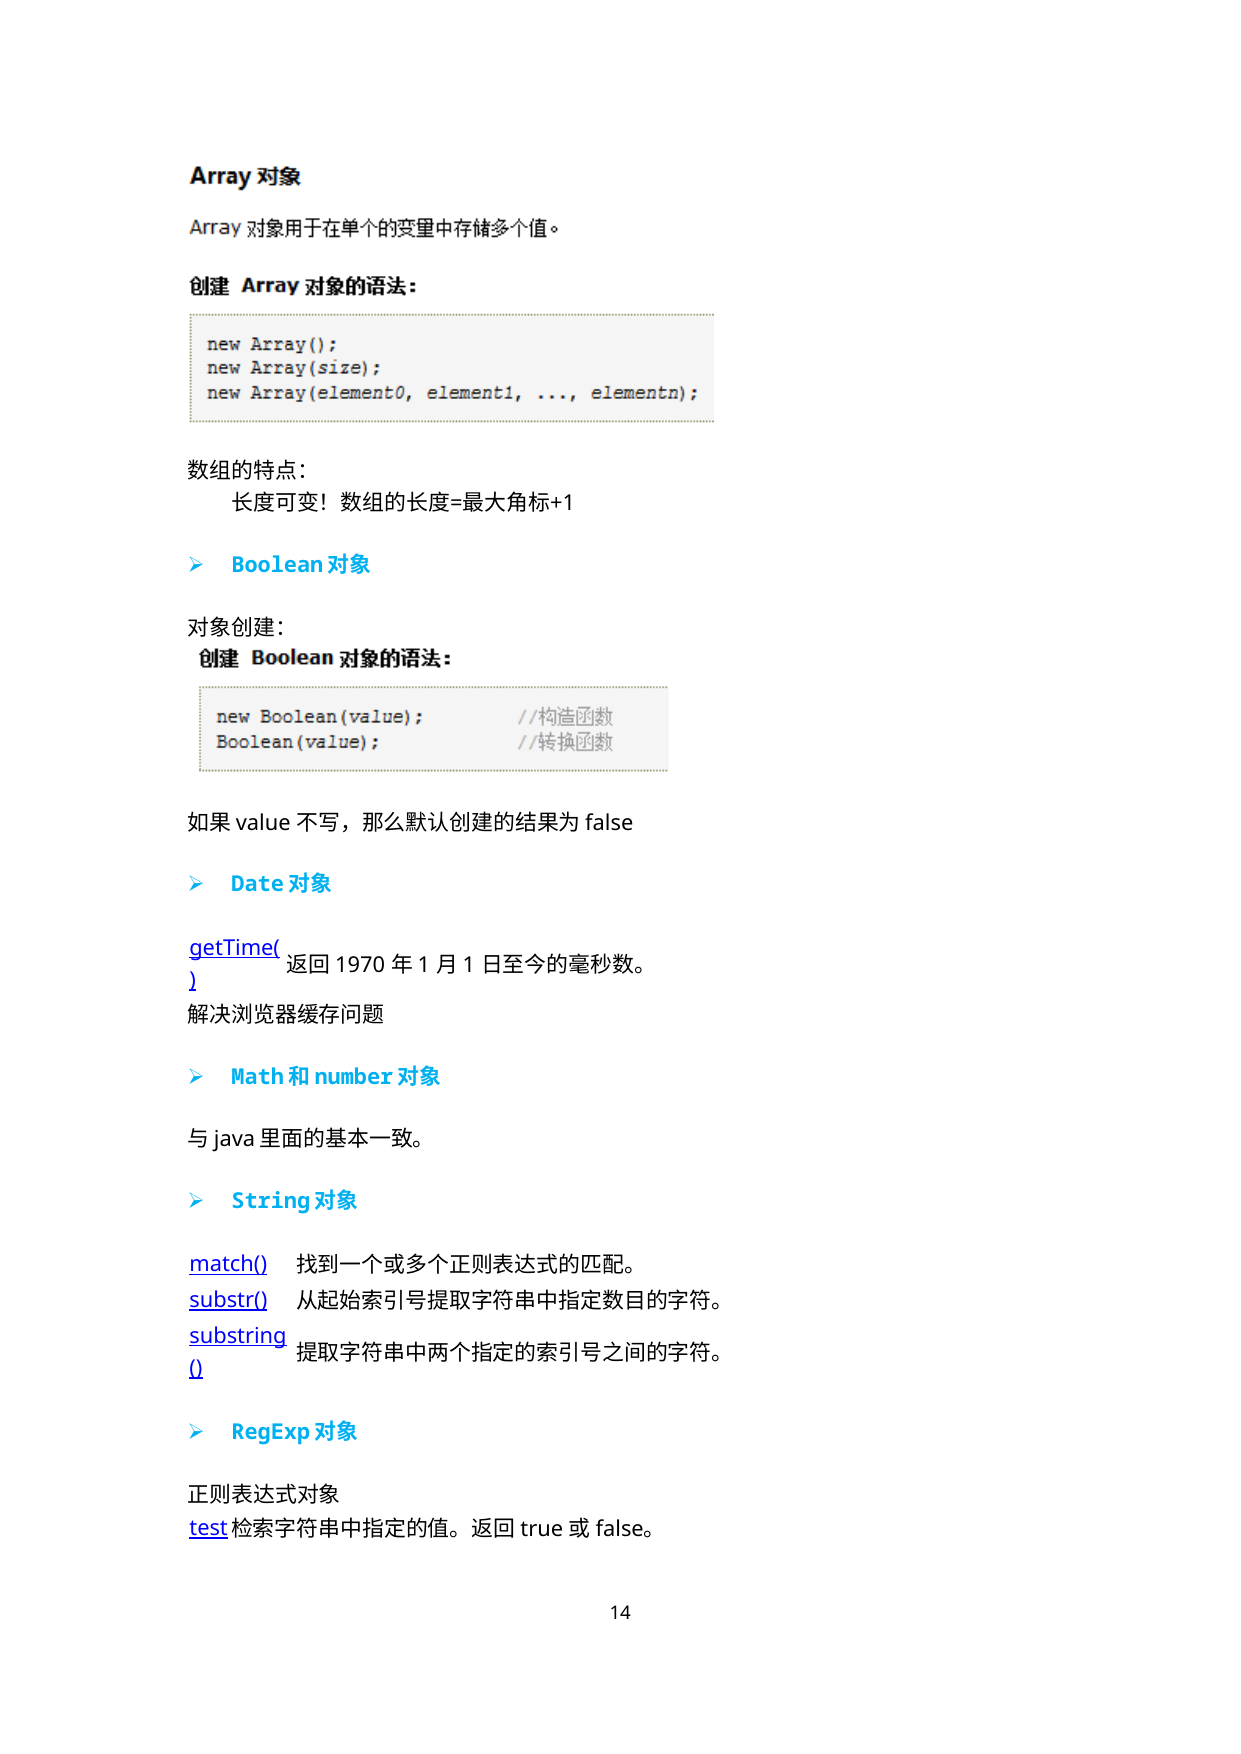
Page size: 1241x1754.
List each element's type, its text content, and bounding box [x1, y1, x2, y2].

table_header test [188, 1509, 229, 1545]
table_cell 提取字符串中两个指定的索引号之间的字符。 [294, 1317, 740, 1385]
text 解决浏览器缓存问题 [187, 997, 1053, 1029]
text 对象创建： [187, 609, 1053, 642]
table_header 检索字符串中指定的值。返回 true 或 false。 [229, 1509, 678, 1545]
table_cell 从起始索引号提取字符串中指定数目的字符。 [294, 1281, 740, 1317]
text 正则表达式对象 [187, 1477, 1053, 1509]
text 与java里面的基本一致。 [187, 1121, 1053, 1153]
picture [187, 641, 669, 778]
subtitle Boolean对象 [187, 546, 1053, 579]
table_header match() [188, 1245, 294, 1281]
picture [189, 1193, 202, 1201]
picture [189, 557, 202, 565]
picture [189, 1424, 202, 1432]
picture [189, 876, 202, 884]
picture [187, 159, 714, 424]
text 数组的特点： [187, 452, 1053, 485]
table_cell substring() [188, 1317, 294, 1385]
picture [189, 1069, 202, 1077]
subtitle String对象 [187, 1183, 1053, 1215]
table_header 找到一个或多个正则表达式的匹配。 [294, 1245, 740, 1281]
text 如果value 不写，那么默认创建的结果为false [187, 804, 1053, 837]
subtitle Date对象 [187, 866, 1053, 898]
table_cell substr() [188, 1281, 294, 1317]
table_header getTime() [188, 929, 285, 997]
subtitle RegExp对象 [187, 1414, 1053, 1446]
text 长度可变！数组的长度=最大角标+1 [187, 485, 1053, 517]
subtitle Math和number对象 [187, 1058, 1053, 1091]
table_header 返回 1970 年 1 月 1 日至今的毫秒数。 [285, 929, 690, 997]
